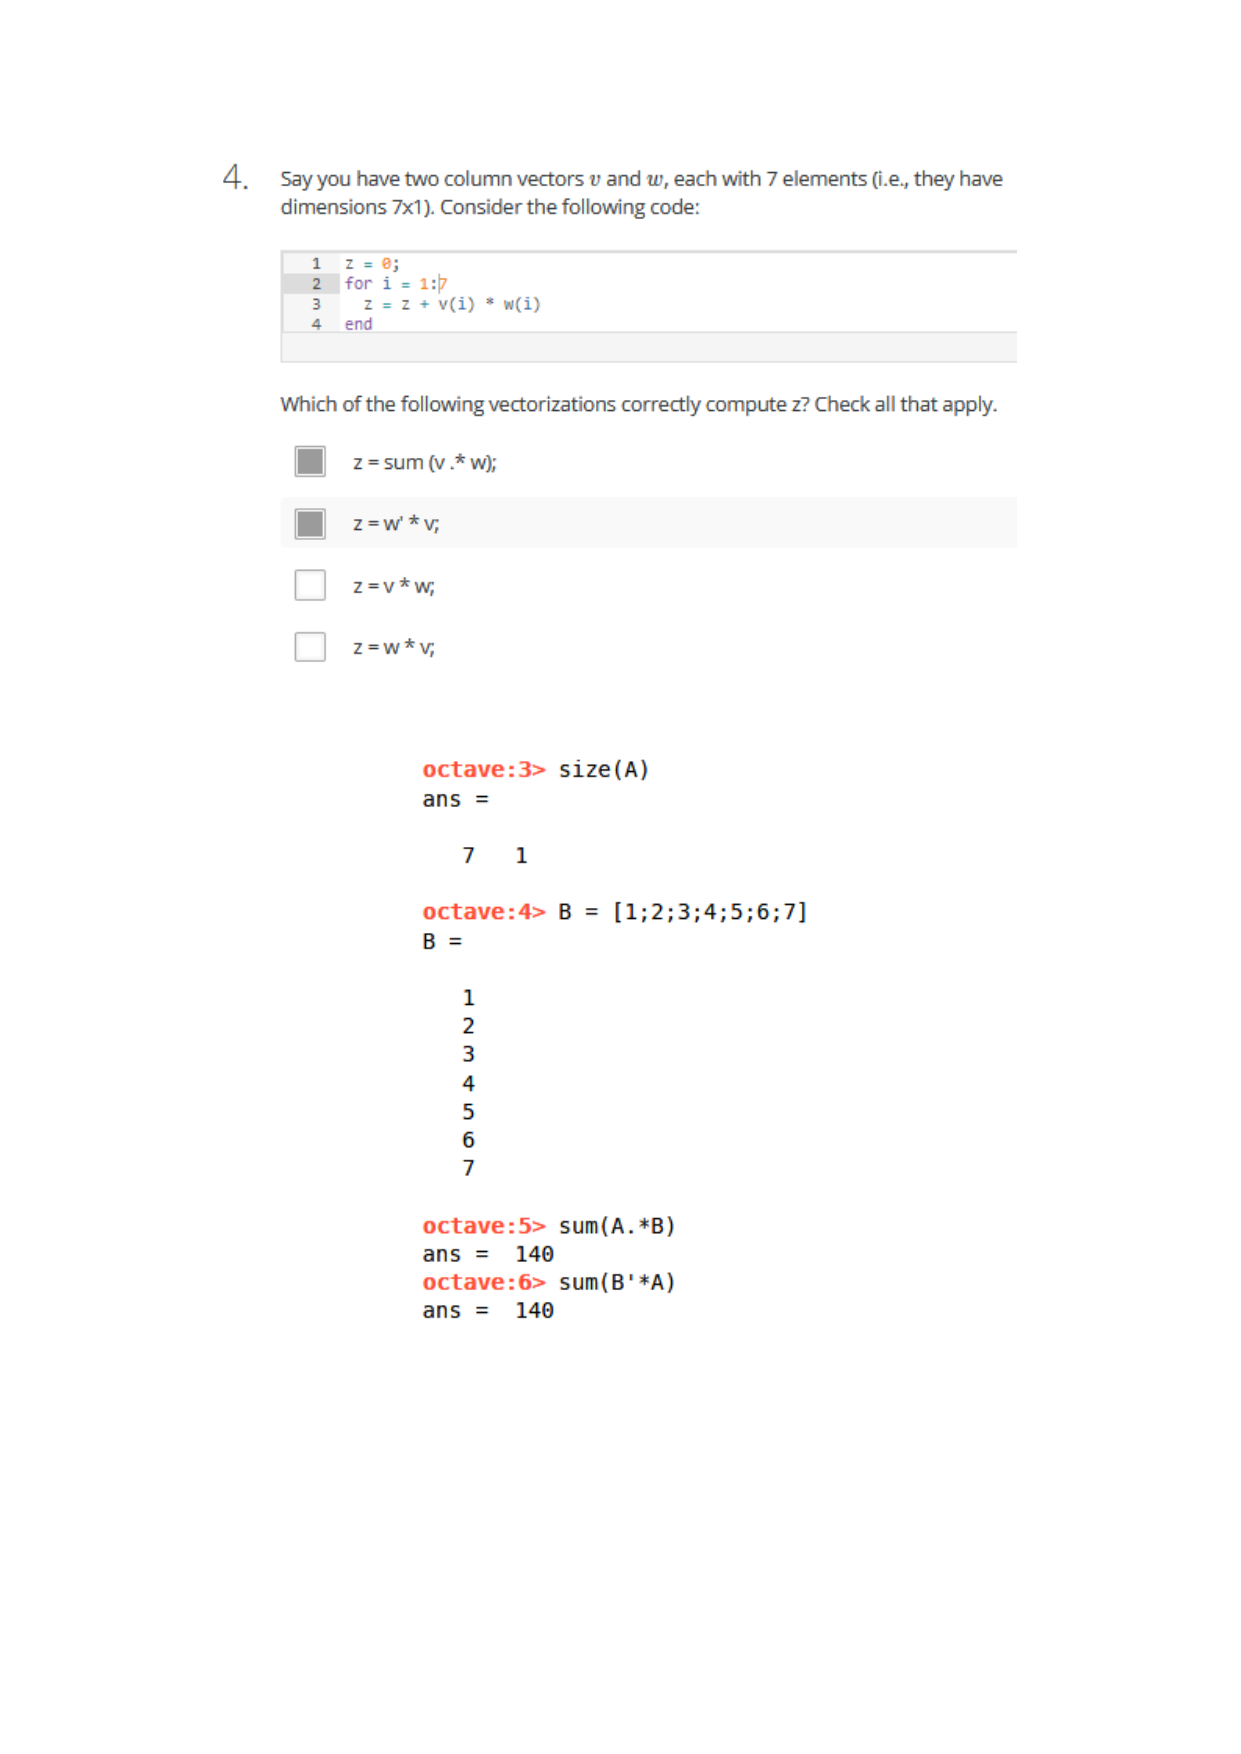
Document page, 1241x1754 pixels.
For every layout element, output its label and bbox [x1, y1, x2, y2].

picture [223, 147, 1017, 684]
picture [414, 746, 826, 1326]
